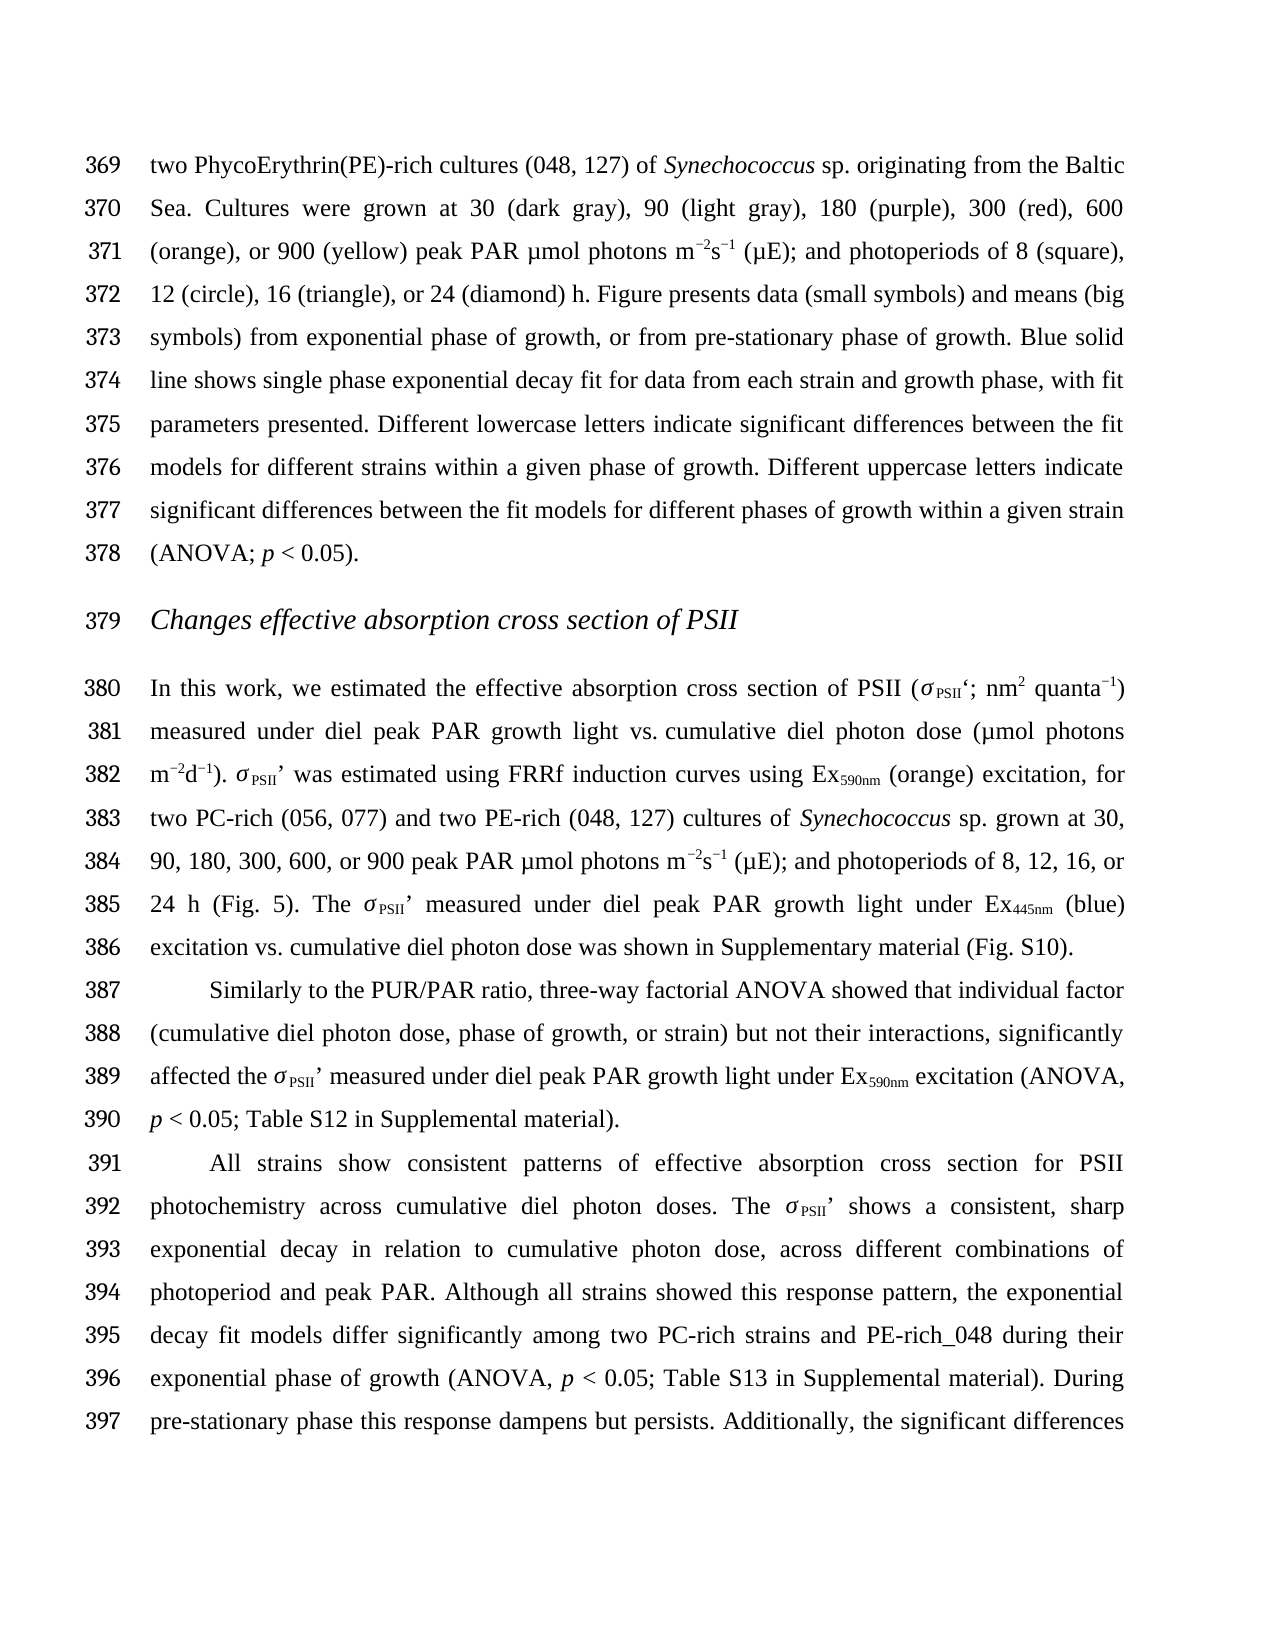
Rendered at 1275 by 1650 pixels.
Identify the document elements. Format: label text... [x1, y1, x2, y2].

text Similarly to the PUR/PAR ratio, three-way factorial ANOVA showed that individual factor (cumulative diel photon dose, phase of growth, or strain) but not their interactions, significantly affected the PSII’ measured under diel peak PAR growth light under Ex590nm excitation (ANOVA, p < 0.05; Table S12 in Supplemental material). [150, 975, 1125, 1133]
subtitle Changes effective absorption cross section of PSII [150, 602, 1125, 636]
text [150, 1148, 1125, 1435]
text In this work, we estimated the effective absorption cross section of PSII (PSII‘; nm2 quanta−1) measured under diel peak PAR growth light vs. cumulative diel photon dose (µmol photons m−2d−1). PSII’ was estimated using FRRf induction curves using Ex590nm (orange) excitation, for two PC-rich (056, 077) and two PE-rich (048, 127) cultures of Synechococcus sp. grown at 30, 90, 180, 300, 600, or 900 peak PAR µmol photons m−2s−1 (µE); and photoperiods of 8, 12, 16, or 24 h (Fig. 5). The PSII’ measured under diel peak PAR growth light under Ex445nm (blue) excitation vs. cumulative diel photon dose was shown in Supplementary material (Fig. S10). [150, 673, 1125, 961]
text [150, 150, 1125, 567]
